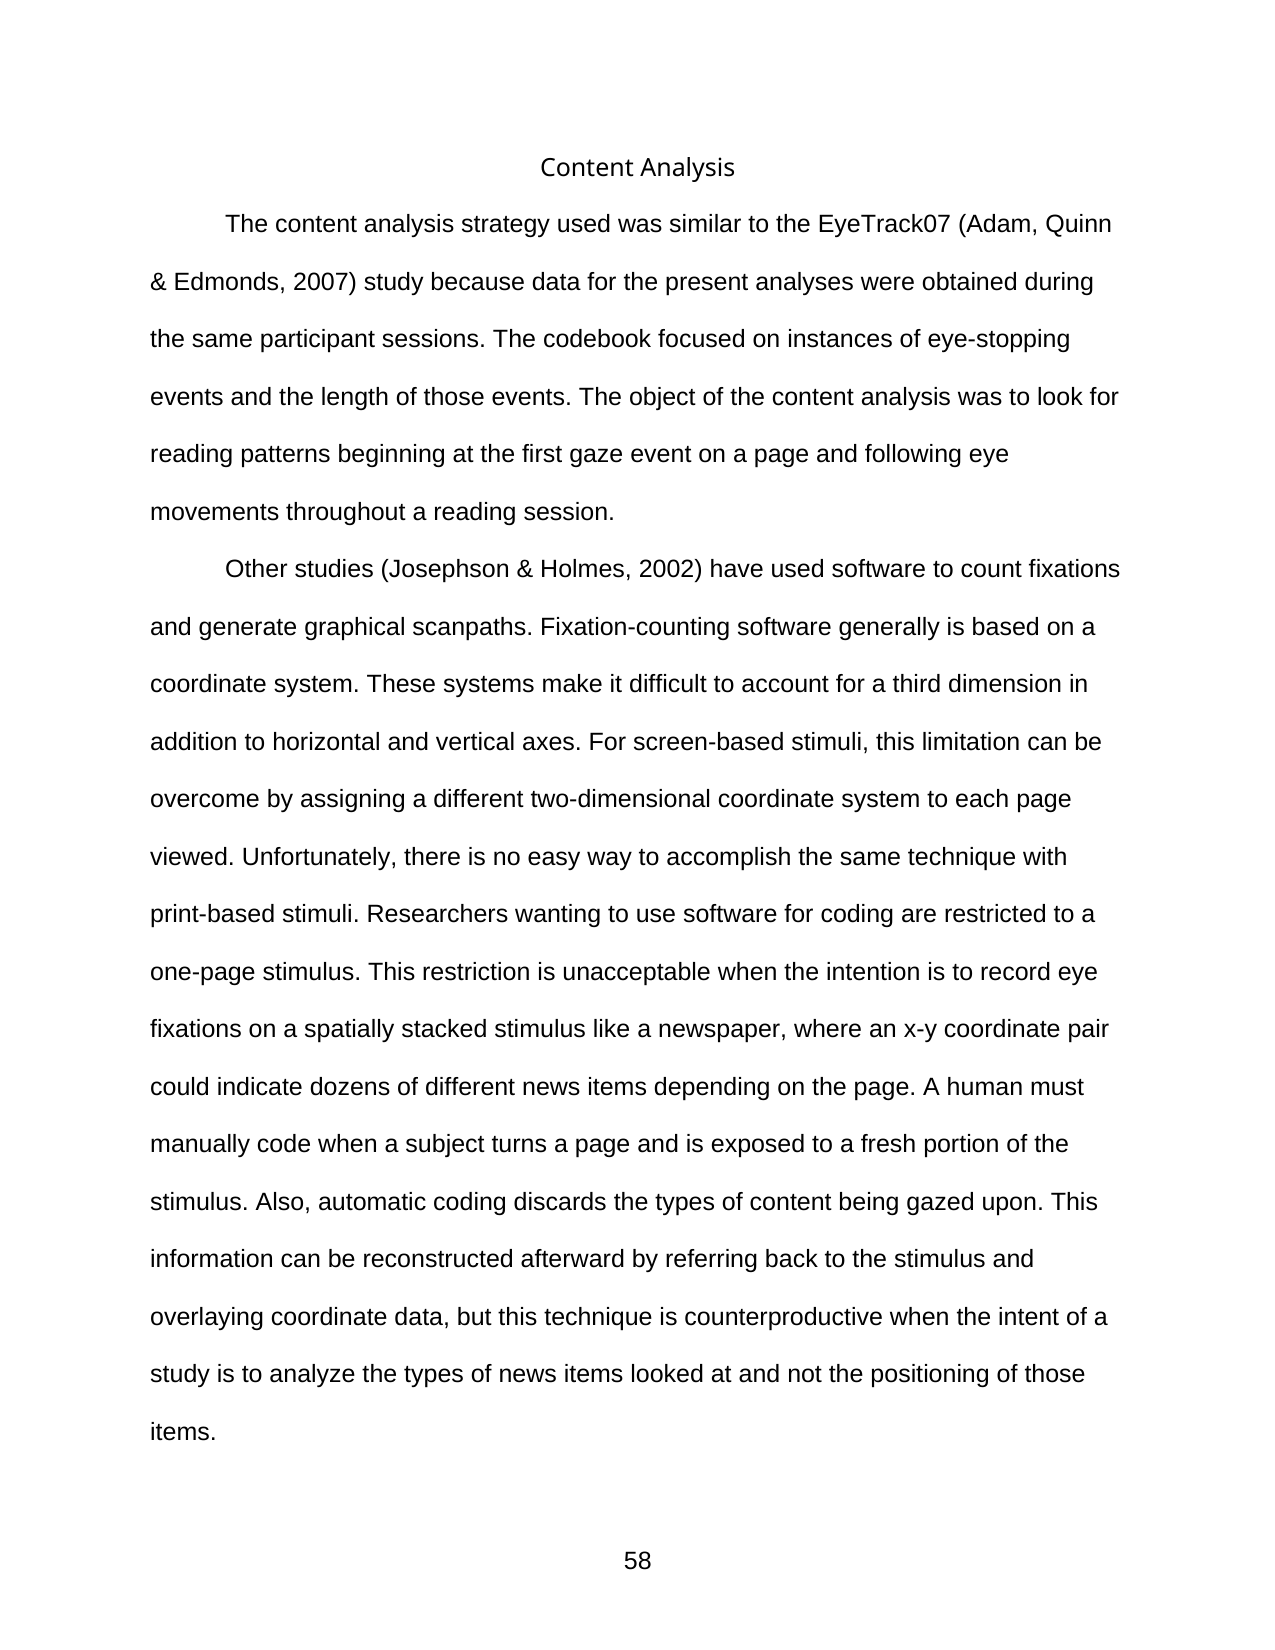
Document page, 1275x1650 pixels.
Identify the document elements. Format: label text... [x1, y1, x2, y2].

text Other studies (Josephson & Holmes, 2002) have used software to count fixations and generate graphical scanpaths. Fixation-counting software generally is based on a coordinate system. These systems make it difficult to account for a third dimension in addition to horizontal and vertical axes. For screen-based stimuli, this limitation can be overcome by assigning a different two-dimensional coordinate system to each page viewed. Unfortunately, there is no easy way to accomplish the same technique with print-based stimuli. Researchers wanting to use software for coding are restricted to a one-page stimulus. This restriction is unacceptable when the intention is to record eye fixations on a spatially stacked stimulus like a newspaper, where an x-y coordinate pair could indicate dozens of different news items depending on the page. A human must manually code when a subject turns a page and is exposed to a fresh portion of the stimulus. Also, automatic coding discards the types of content being gazed upon. This information can be reconstructed afterward by referring back to the stimulus and overlaying coordinate data, but this technique is counterproductive when the intent of a study is to analyze the types of news items looked at and not the positioning of those items. [150, 554, 1125, 1445]
subtitle Content Analysis [150, 150, 1125, 184]
text The content analysis strategy used was similar to the EyeTrack07 (Adam, Quinn & Edmonds, 2007) study because data for the present analyses were obtained during the same participant sessions. The codebook focused on instances of eye-stopping events and the length of those events. The object of the content analysis was to look for reading patterns beginning at the first gaze event on a page and following eye movements throughout a reading session. [150, 209, 1125, 525]
